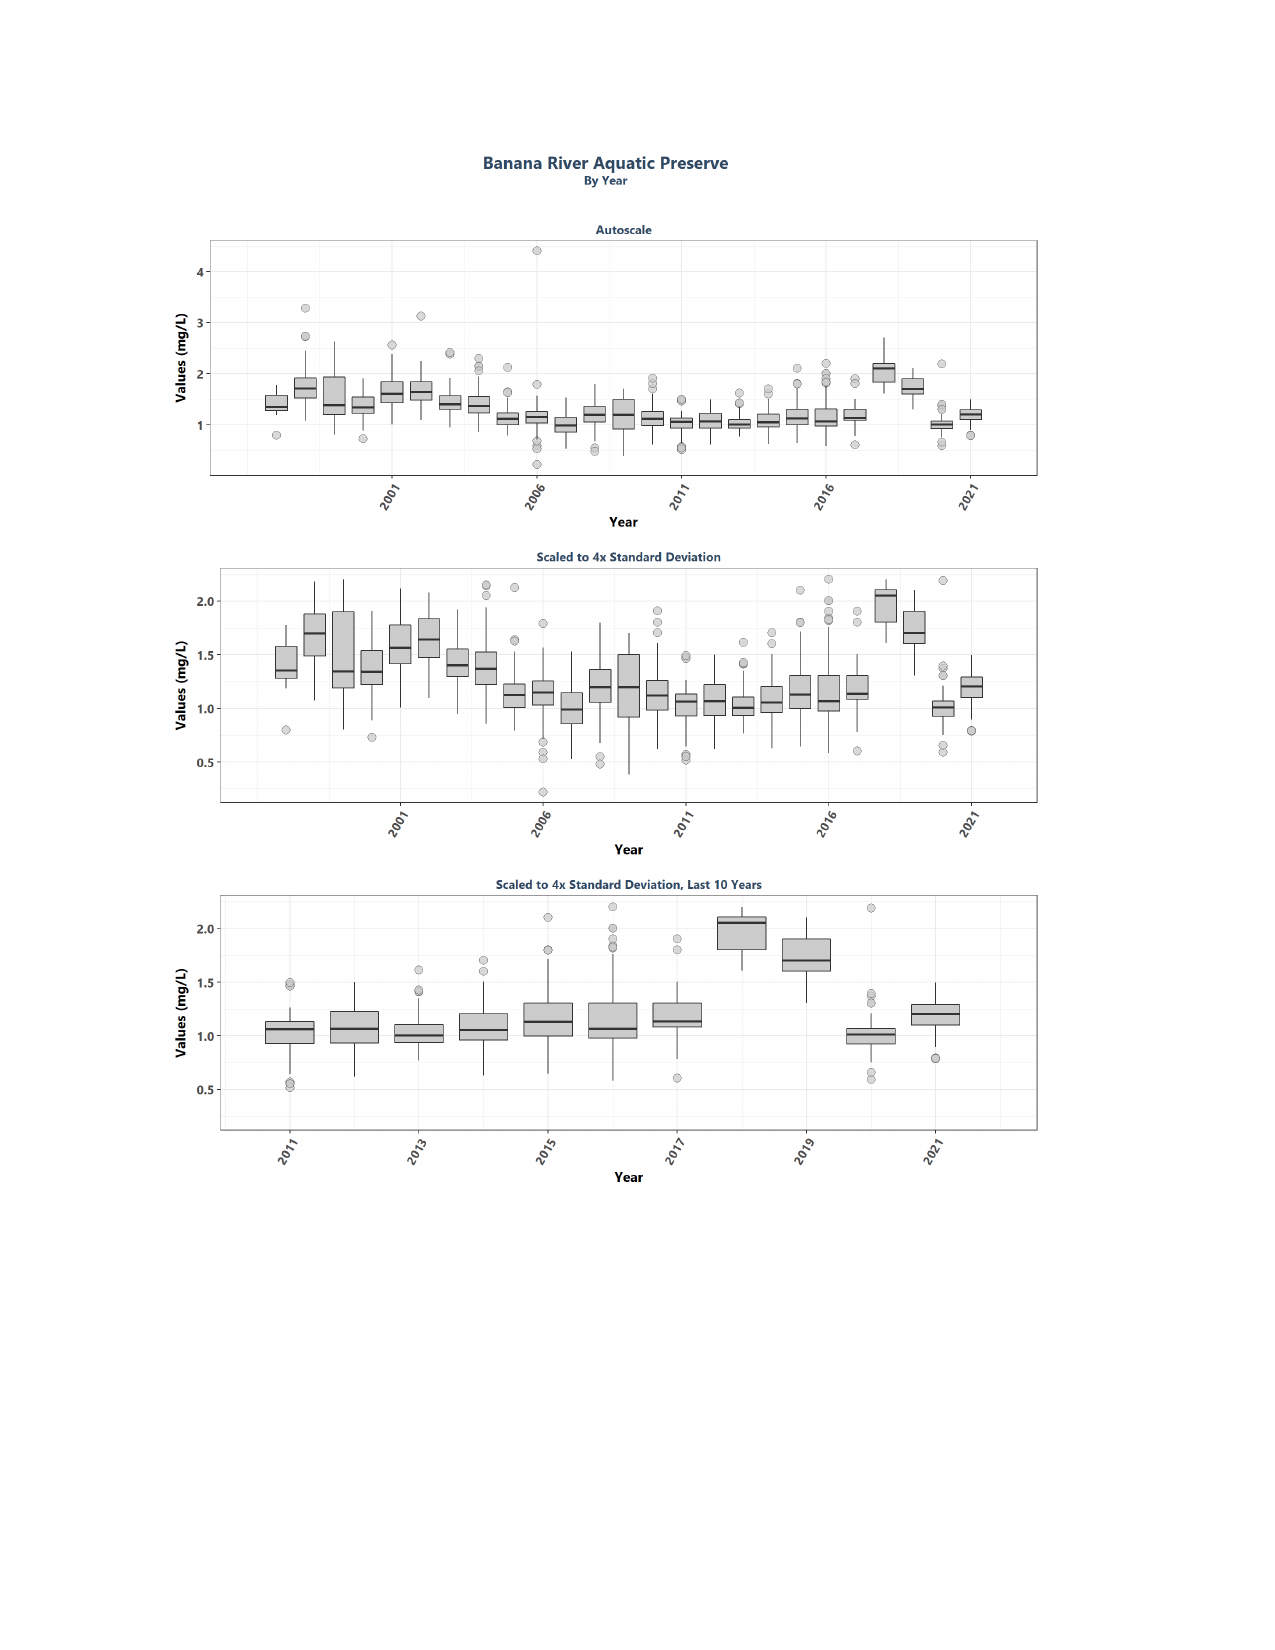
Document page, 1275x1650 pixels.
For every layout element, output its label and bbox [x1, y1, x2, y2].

picture [168, 150, 1044, 1200]
